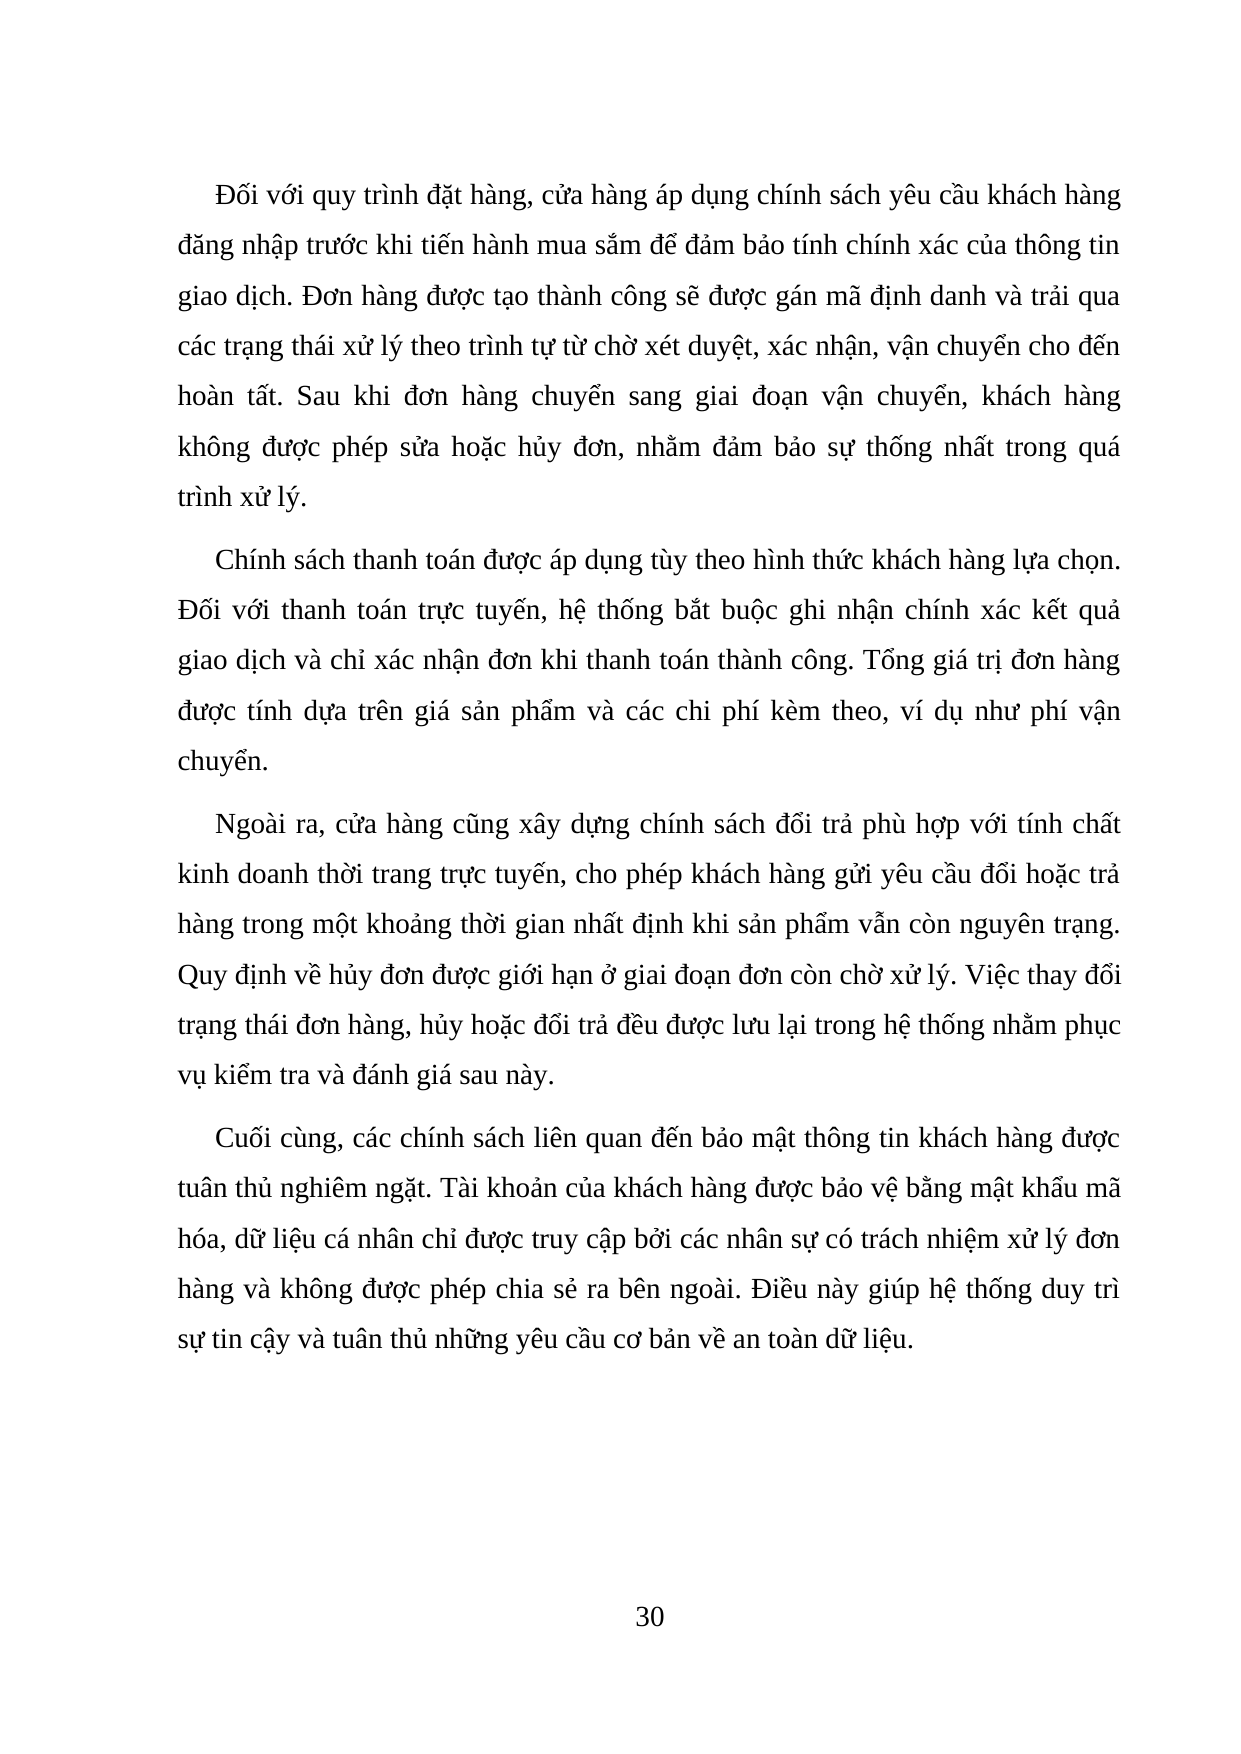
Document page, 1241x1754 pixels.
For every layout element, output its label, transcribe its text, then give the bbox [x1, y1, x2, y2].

text Đối với quy trình đặt hàng, cửa hàng áp dụng chính sách yêu cầu khách hàng đăng nhập trước khi tiến hành mua sắm để đảm bảo tính chính xác của thông tin giao dịch. Đơn hàng được tạo thành công sẽ được gán mã định danh và trải qua các trạng thái xử lý theo trình tự từ chờ xét duyệt, xác nhận, vận chuyển cho đến hoàn tất. Sau khi đơn hàng chuyển sang giai đoạn vận chuyển, khách hàng không được phép sửa hoặc hủy đơn, nhằm đảm bảo sự thống nhất trong quá trình xử lý. [177, 177, 1122, 513]
text Chính sách thanh toán được áp dụng tùy theo hình thức khách hàng lựa chọn. Đối với thanh toán trực tuyến, hệ thống bắt buộc ghi nhận chính xác kết quả giao dịch và chỉ xác nhận đơn khi thanh toán thành công. Tổng giá trị đơn hàng được tính dựa trên giá sản phẩm và các chi phí kèm theo, ví dụ như phí vận chuyển. [177, 542, 1122, 777]
text Cuối cùng, các chính sách liên quan đến bảo mật thông tin khách hàng được tuân thủ nghiêm ngặt. Tài khoản của khách hàng được bảo vệ bằng mật khẩu mã hóa, dữ liệu cá nhân chỉ được truy cập bởi các nhân sự có trách nhiệm xử lý đơn hàng và không được phép chia sẻ ra bên ngoài. Điều này giúp hệ thống duy trì sự tin cậy và tuân thủ những yêu cầu cơ bản về an toàn dữ liệu. [177, 1120, 1122, 1355]
text Ngoài ra, cửa hàng cũng xây dựng chính sách đổi trả phù hợp với tính chất kinh doanh thời trang trực tuyến, cho phép khách hàng gửi yêu cầu đổi hoặc trả hàng trong một khoảng thời gian nhất định khi sản phẩm vẫn còn nguyên trạng. Quy định về hủy đơn được giới hạn ở giai đoạn đơn còn chờ xử lý. Việc thay đổi trạng thái đơn hàng, hủy hoặc đổi trả đều được lưu lại trong hệ thống nhằm phục vụ kiểm tra và đánh giá sau này. [177, 806, 1122, 1091]
